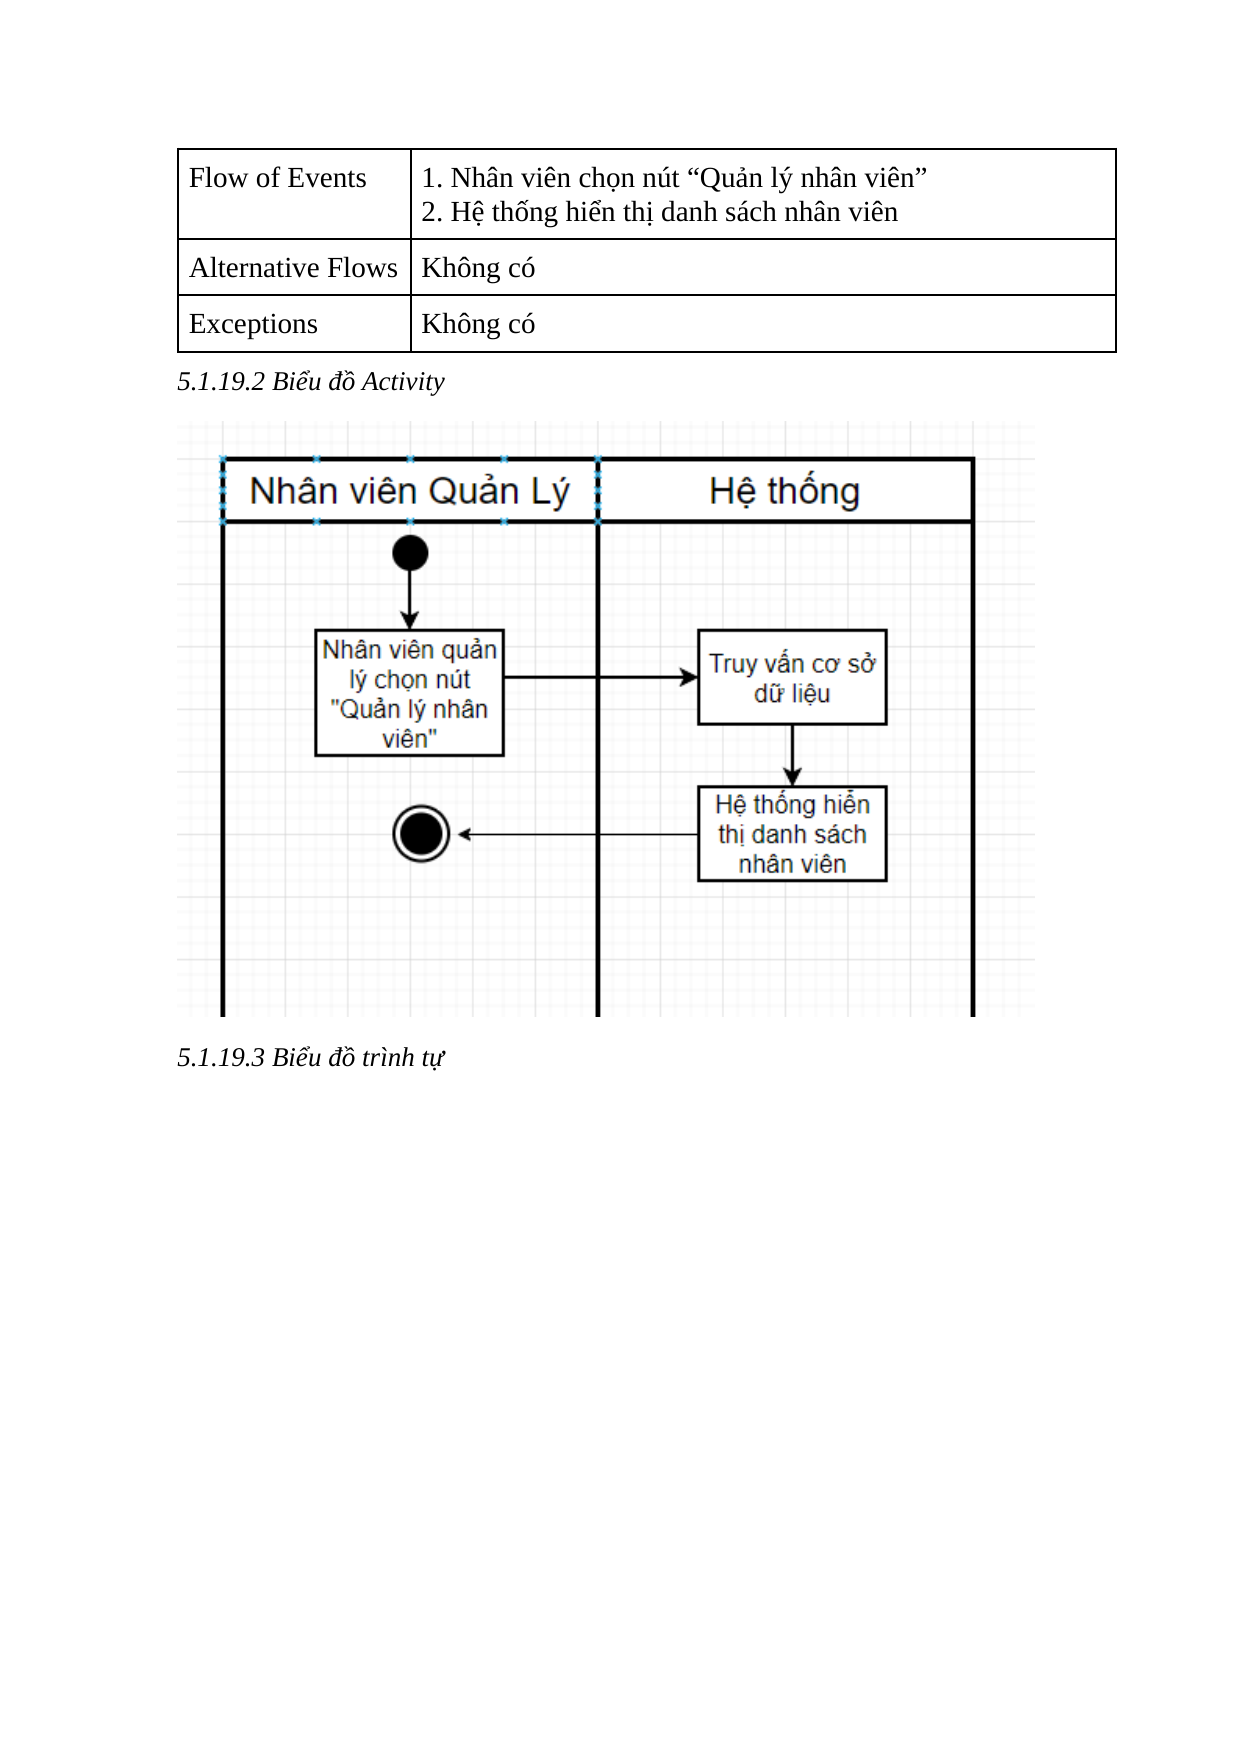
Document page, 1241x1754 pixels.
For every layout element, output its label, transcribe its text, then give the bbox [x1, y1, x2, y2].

table_cell Flow of Events [179, 150, 410, 238]
table_cell Không có [412, 240, 1115, 294]
table_cell Alternative Flows [179, 240, 410, 294]
text 5.1.19.2 Biểu đồ Activity [177, 365, 1122, 396]
text 5.1.19.3 Biểu đồ trình tự [177, 1042, 1122, 1073]
table_cell 1. Nhân viên chọn nút “Quản lý nhân viên” 2. Hệ thống hiển thị danh sách nhân viên [412, 150, 1115, 238]
picture [177, 421, 1035, 1017]
table_cell Exceptions [179, 296, 410, 351]
table_cell Không có [412, 296, 1115, 351]
